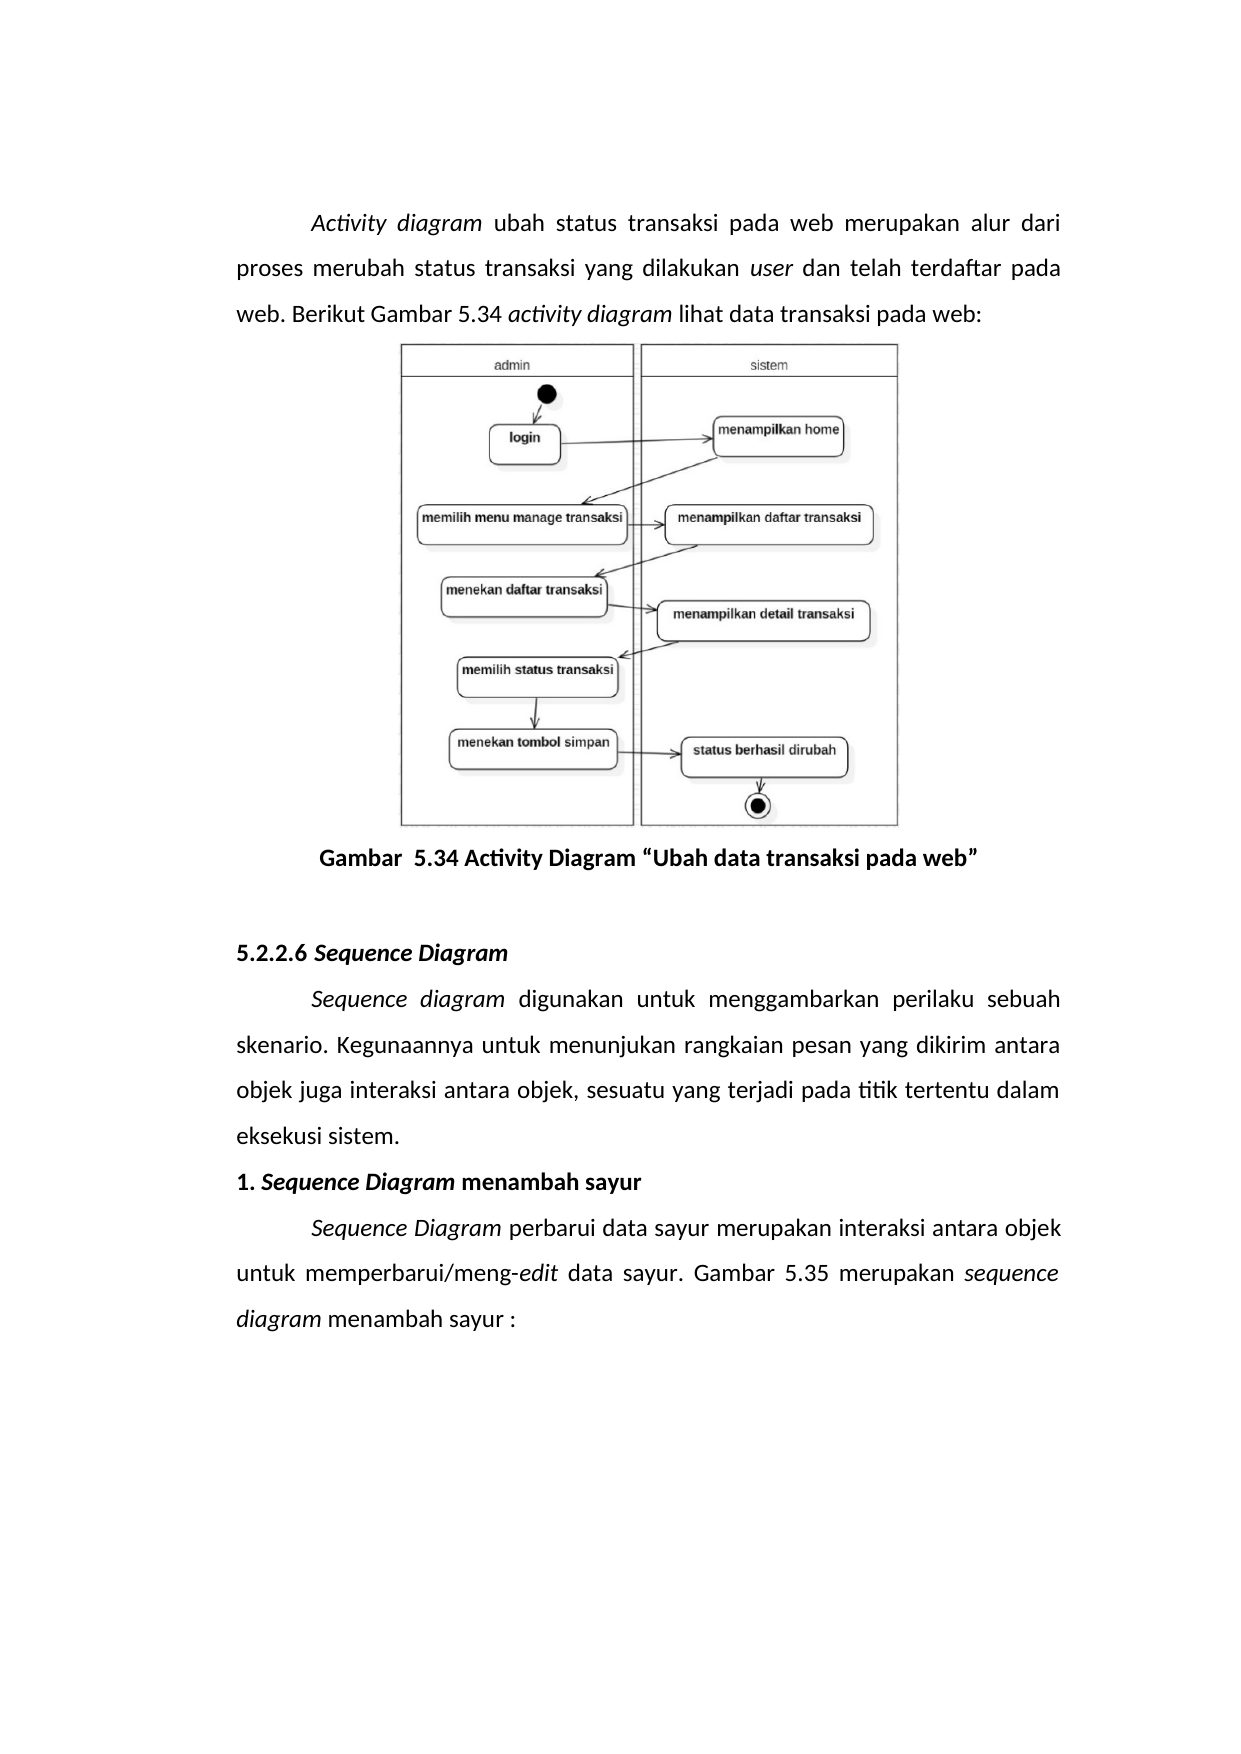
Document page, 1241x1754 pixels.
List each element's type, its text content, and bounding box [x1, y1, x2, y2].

text Sequence Diagram perbarui data sayur merupakan interaksi antara objek untuk memperbarui/meng-edit data sayur. Gambar 5.35 merupakan sequence diagram menambah sayur : [236, 1212, 1061, 1334]
picture [398, 343, 900, 828]
text Sequence diagram digunakan untuk menggambarkan perilaku sebuah skenario. Kegunaannya untuk menunjukan rangkaian pesan yang dikirim antara objek juga interaksi antara objek, sesuatu yang terjadi pada titik tertentu dalam eksekusi sistem. [236, 983, 1061, 1151]
subtitle 5.2.2.6 Sequence Diagram [236, 937, 1064, 968]
subtitle Gambar 5.34 Activity Diagram “Ubah data transaksi pada web” [236, 842, 1061, 873]
text Activity diagram ubah status transaksi pada web merupakan alur dari proses merubah status transaksi yang dilakukan user dan telah terdaftar pada web. Berikut Gambar 5.34 activity diagram lihat data transaksi pada web: [236, 207, 1061, 329]
text 1. Sequence Diagram menambah sayur [236, 1166, 1061, 1196]
